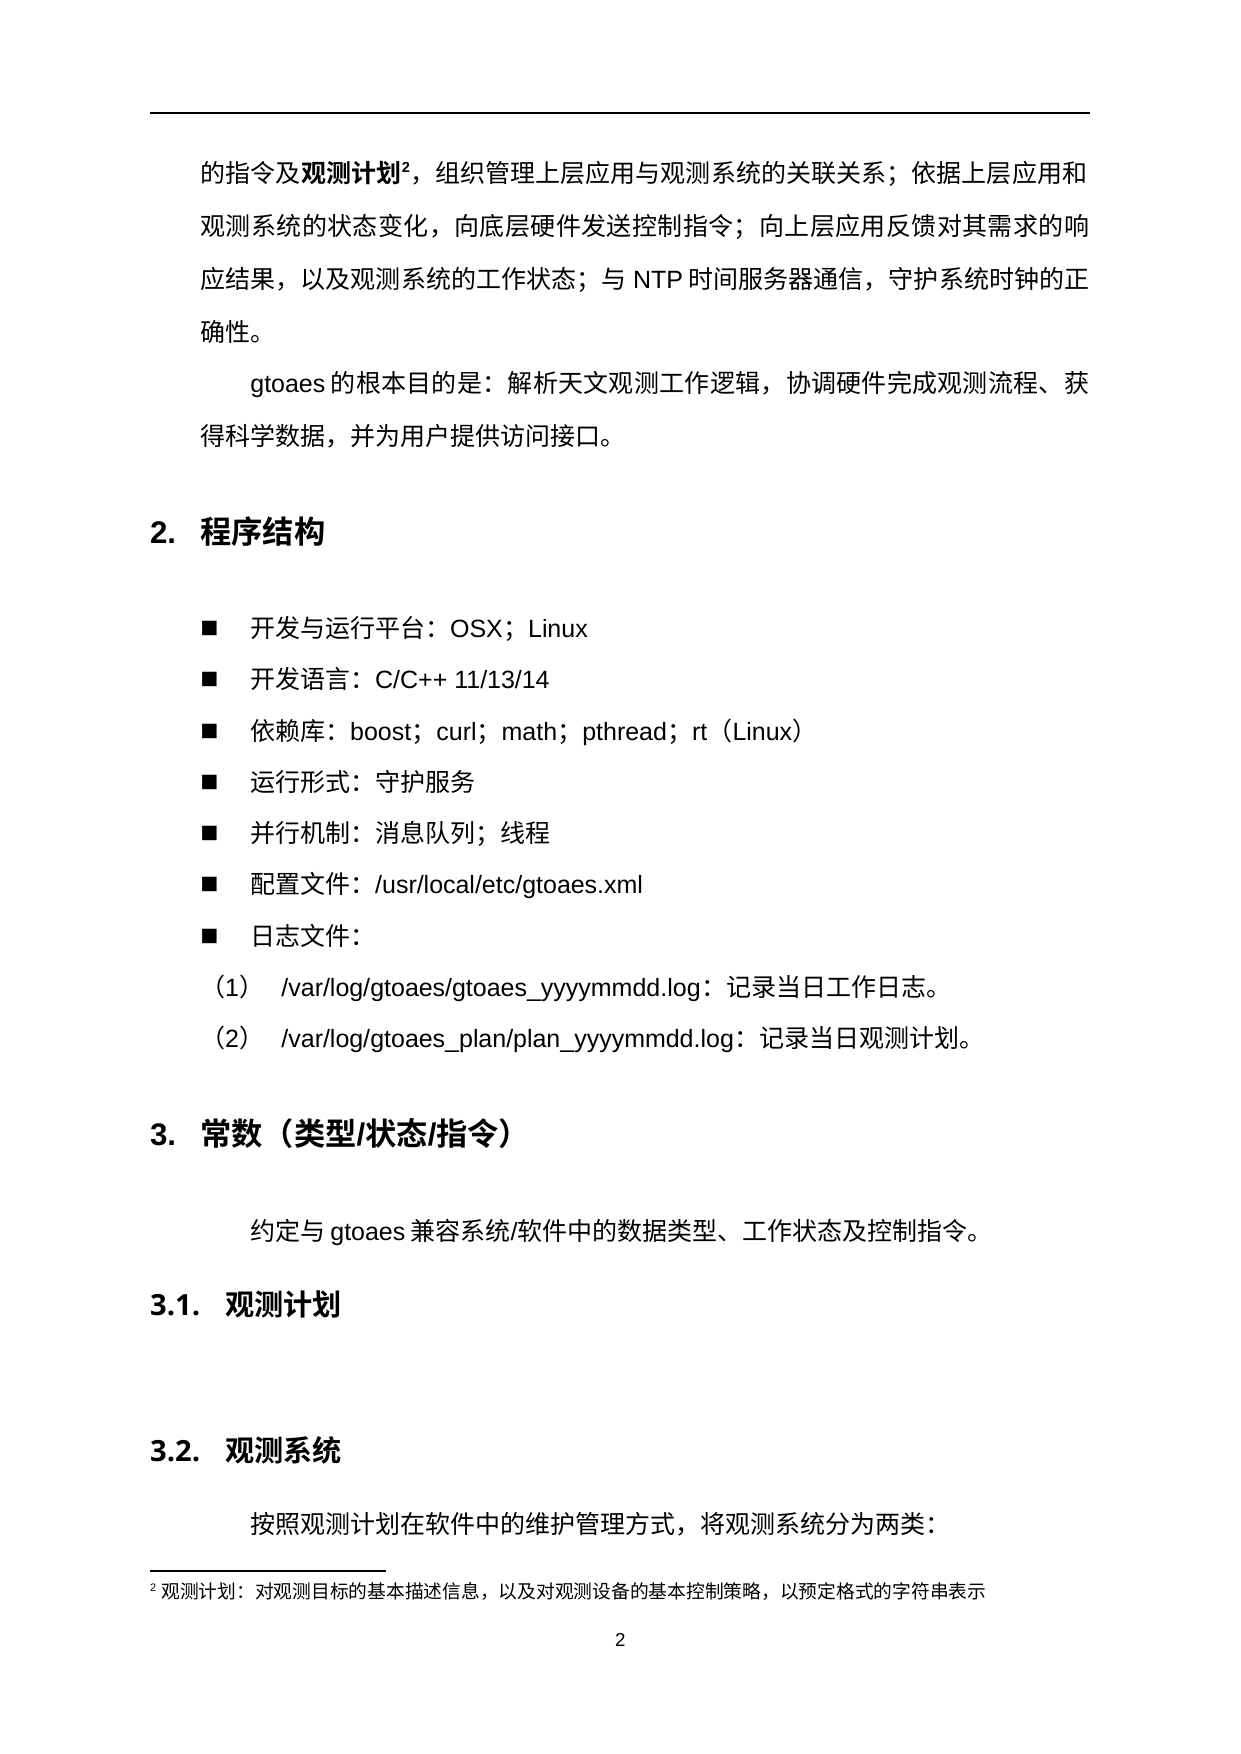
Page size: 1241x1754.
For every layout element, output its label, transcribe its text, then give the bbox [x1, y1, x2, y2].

list /var/log/gtoaes_plan/plan_yyyymmdd.log：记录当日观测计划。 [200, 1015, 1090, 1059]
list 依赖库：boost；curl；math；pthread；rt（Linux） [200, 707, 1090, 751]
subtitle 观测计划 [150, 1280, 1090, 1324]
text gtoaes的根本目的是：解析天文观测工作逻辑，协调硬件完成观测流程、获得科学数据，并为用户提供访问接口。 [200, 360, 1090, 457]
list 运行形式：守护服务 [200, 758, 1090, 803]
list 开发语言：C/C++ 11/13/14 [200, 656, 1090, 700]
list 日志文件： [200, 912, 1090, 956]
list 并行机制：消息队列；线程 [200, 810, 1090, 854]
subtitle 程序结构 [150, 486, 1090, 574]
list 开发与运行平台：OSX；Linux [200, 605, 1090, 649]
text 约定与gtoaes兼容系统/软件中的数据类型、工作状态及控制指令。 [200, 1207, 1090, 1251]
subtitle 常数（类型/状态/指令） [150, 1088, 1090, 1176]
text 按照观测计划在软件中的维护管理方式，将观测系统分为两类： [200, 1501, 1090, 1545]
subtitle 观测系统 [150, 1427, 1090, 1471]
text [200, 150, 1090, 352]
list /var/log/gtoaes/gtoaes_yyyymmdd.log：记录当日工作日志。 [200, 963, 1090, 1008]
list 配置文件：/usr/local/etc/gtoaes.xml [200, 861, 1090, 905]
